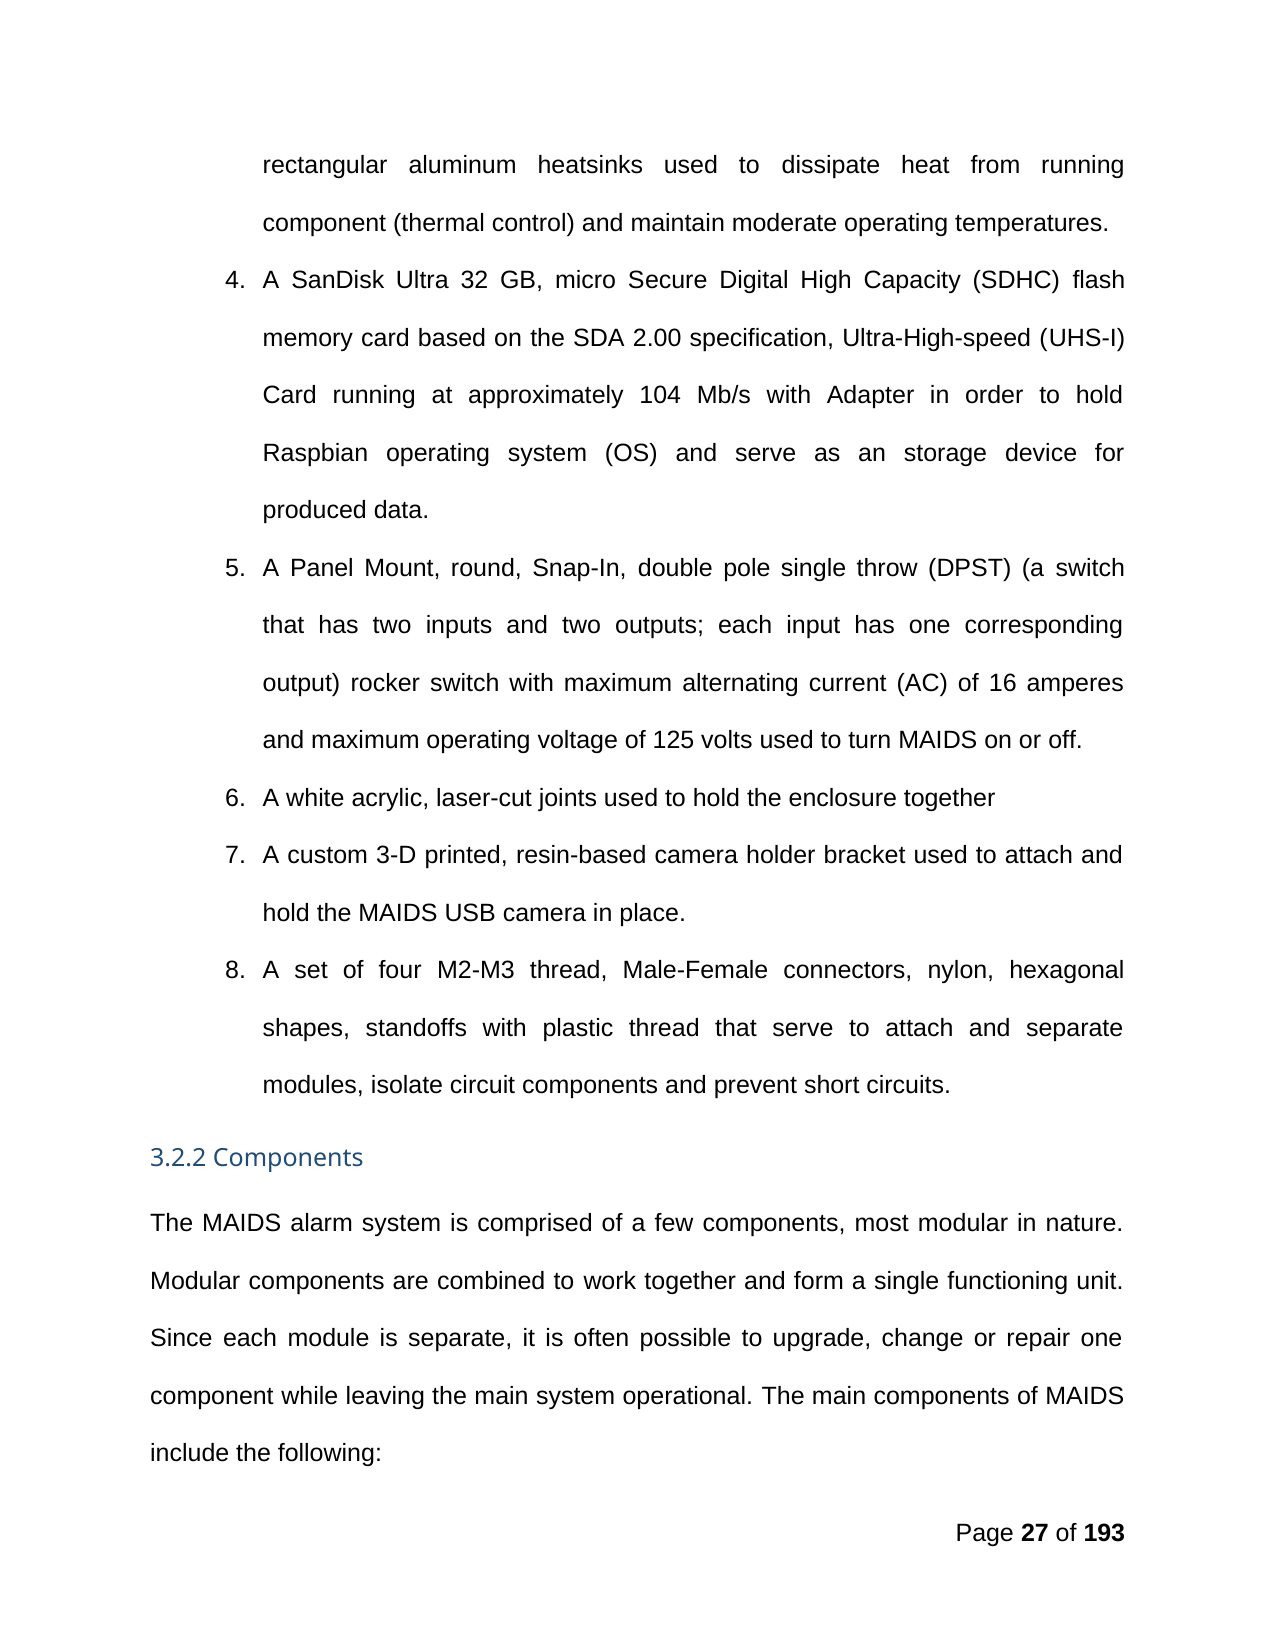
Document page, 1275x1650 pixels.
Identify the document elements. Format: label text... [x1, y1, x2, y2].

list A set of four M2-M3 thread, Male-Female connectors, nylon, hexagonal shapes, standoffs with plastic thread that serve to attach and separate modules, isolate circuit components and prevent short circuits. [225, 955, 1125, 1099]
list A white acrylic, laser-cut joints used to hold the enclosure together [225, 782, 1125, 811]
list A Panel Mount, round, Snap-In, double pole single throw (DPST) (a switch that has two inputs and two outputs; each input has one corresponding output) rocker switch with maximum alternating current (AC) of 16 amperes and maximum operating voltage of 125 volts used to turn MAIDS on or off. [225, 552, 1125, 754]
list A custom 3-D printed, resin-based camera holder bracket used to attach and hold the MAIDS USB camera in place. [225, 840, 1125, 926]
subtitle 3.2.2 Components [150, 1140, 1125, 1174]
text The MAIDS alarm system is comprised of a few components, most modular in nature. Modular components are combined to work together and form a single functioning unit. Since each module is separate, it is often possible to upgrade, change or repair one component while leaving the main system operational. The main components of MAIDS include the following: [150, 1208, 1125, 1467]
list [225, 150, 1125, 236]
list A SanDisk Ultra 32 GB, micro Secure Digital High Capacity (SDHC) flash memory card based on the SDA 2.00 specification, Ultra-High-speed (UHS-I) Card running at approximately 104 Mb/s with Adapter in order to hold Raspbian operating system (OS) and serve as an storage device for produced data. [225, 265, 1125, 524]
